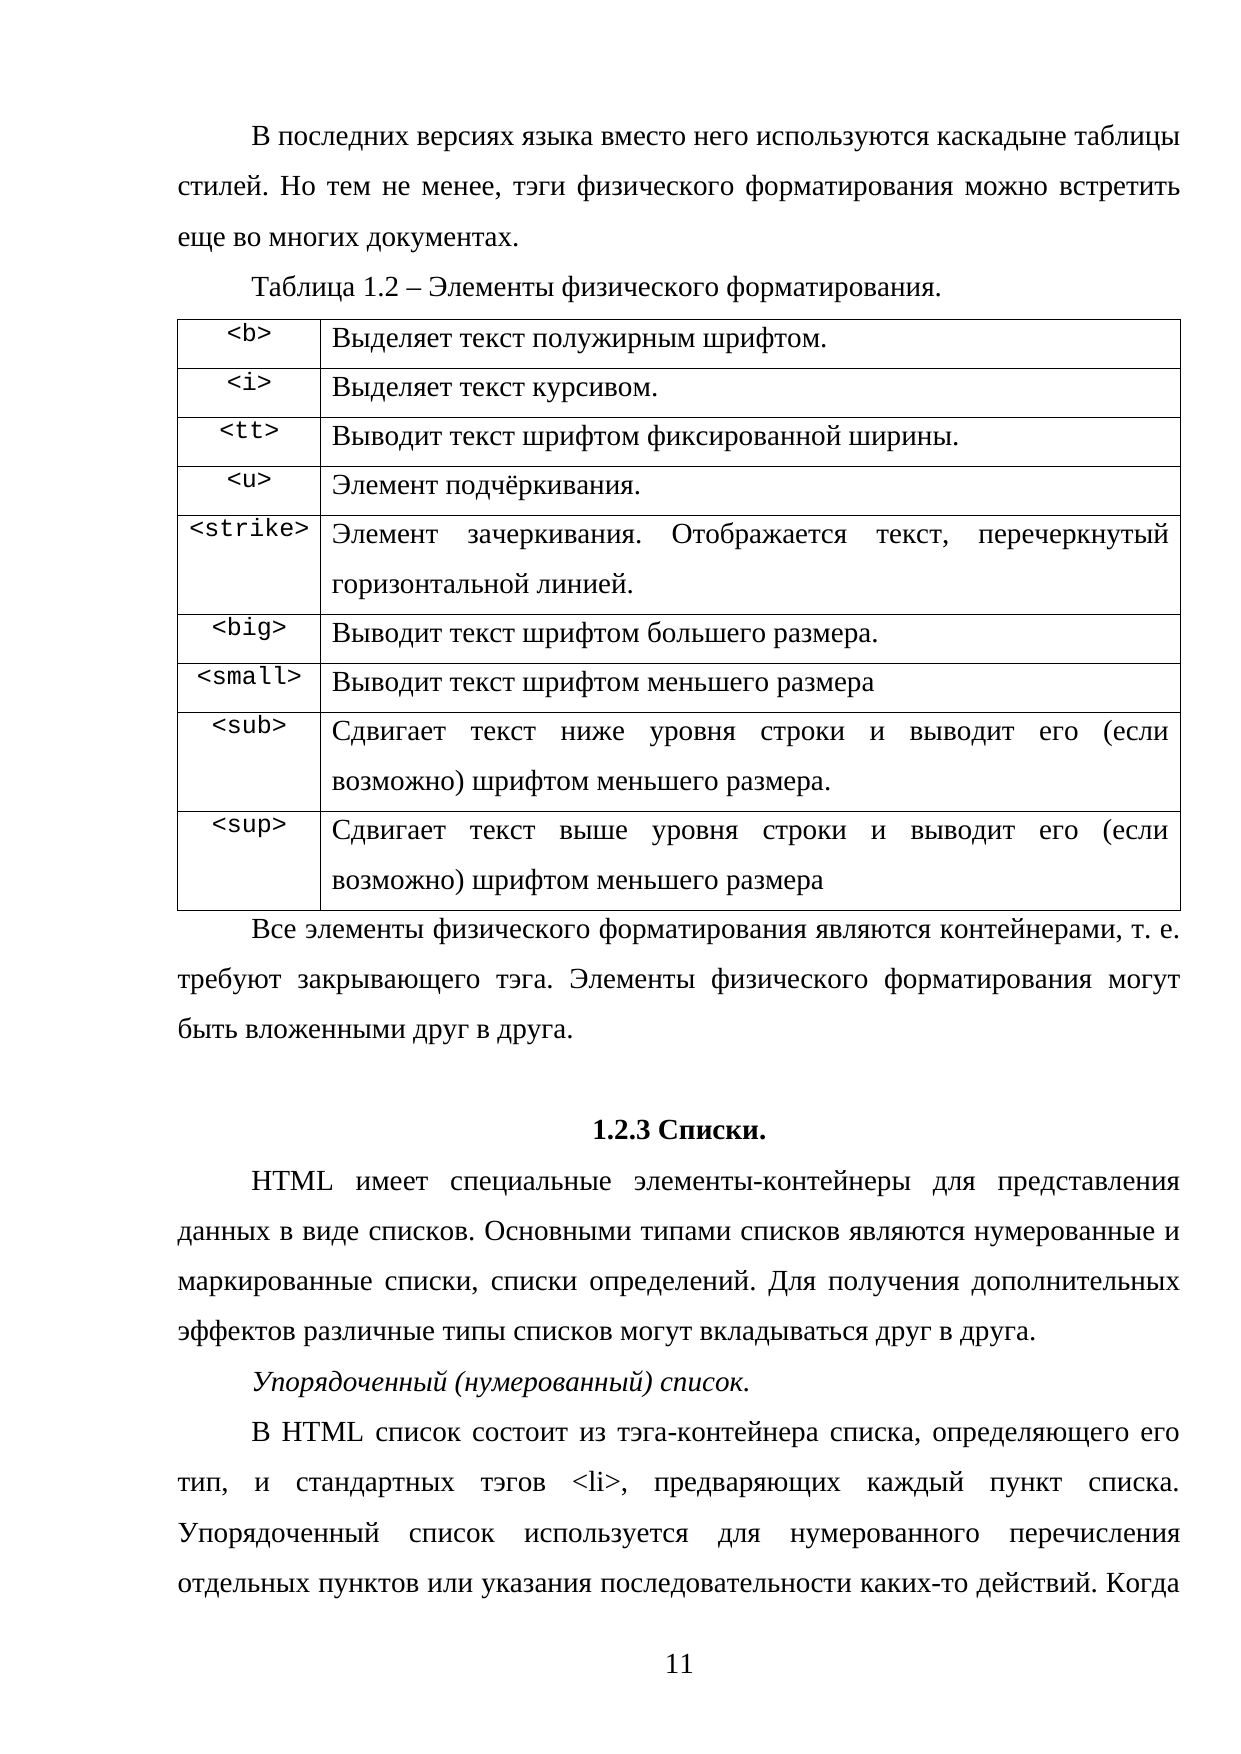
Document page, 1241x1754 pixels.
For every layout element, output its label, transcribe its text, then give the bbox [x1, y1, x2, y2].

table_cell <tt> [178, 418, 320, 466]
table_cell <strike> [178, 516, 320, 614]
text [177, 1414, 1181, 1599]
table_cell Сдвигает текст ниже уровня строки и выводит его (если возможно) шрифтом меньшего размера. [321, 713, 1180, 811]
table_cell Выводит текст шрифтом большего размера. [321, 615, 1180, 663]
text Таблица 1.2 – Элементы физического форматирования. [177, 269, 1181, 303]
table_cell <small> [178, 664, 320, 712]
table_cell <i> [178, 369, 320, 417]
table_cell Выделяет текст курсивом. [321, 369, 1180, 417]
table_cell <big> [178, 615, 320, 663]
text Все элементы физического форматирования являются контейнерами, т. е. требуют закрывающего тэга. Элементы физического форматирования могут быть вложенными друг в друга. [177, 911, 1181, 1045]
table_cell <sup> [178, 812, 320, 910]
table_header Выделяет текст полужирным шрифтом. [321, 320, 1180, 368]
table_cell Выводит текст шрифтом фиксированной ширины. [321, 418, 1180, 466]
text В последних версиях языка вместо него используются каскадыне таблицы стилей. Но тем не менее, тэги физического форматирования можно встретить еще во многих документах. [177, 118, 1181, 252]
text HTML имеет специальные элементы-контейнеры для представления данных в виде списков. Основными типами списков являются нумерованные и маркированные списки, списки определений. Для получения дополнительных эффектов различные типы списков могут вкладываться друг в друга. [177, 1163, 1181, 1347]
table_cell Сдвигает текст выше уровня строки и выводит его (если возможно) шрифтом меньшего размера [321, 812, 1180, 910]
text Упорядоченный (нумерованный) список. [177, 1364, 1181, 1397]
text 1.2.3 Списки. [177, 1112, 1181, 1146]
table_cell <u> [178, 467, 320, 515]
table_cell <sub> [178, 713, 320, 811]
table_cell Выводит текст шрифтом меньшего размера [321, 664, 1180, 712]
table_cell Элемент зачеркивания. Отображается текст, перечеркнутый горизонтальной линией. [321, 516, 1180, 614]
table_header <b> [178, 320, 320, 368]
table_cell Элемент подчёркивания. [321, 467, 1180, 515]
